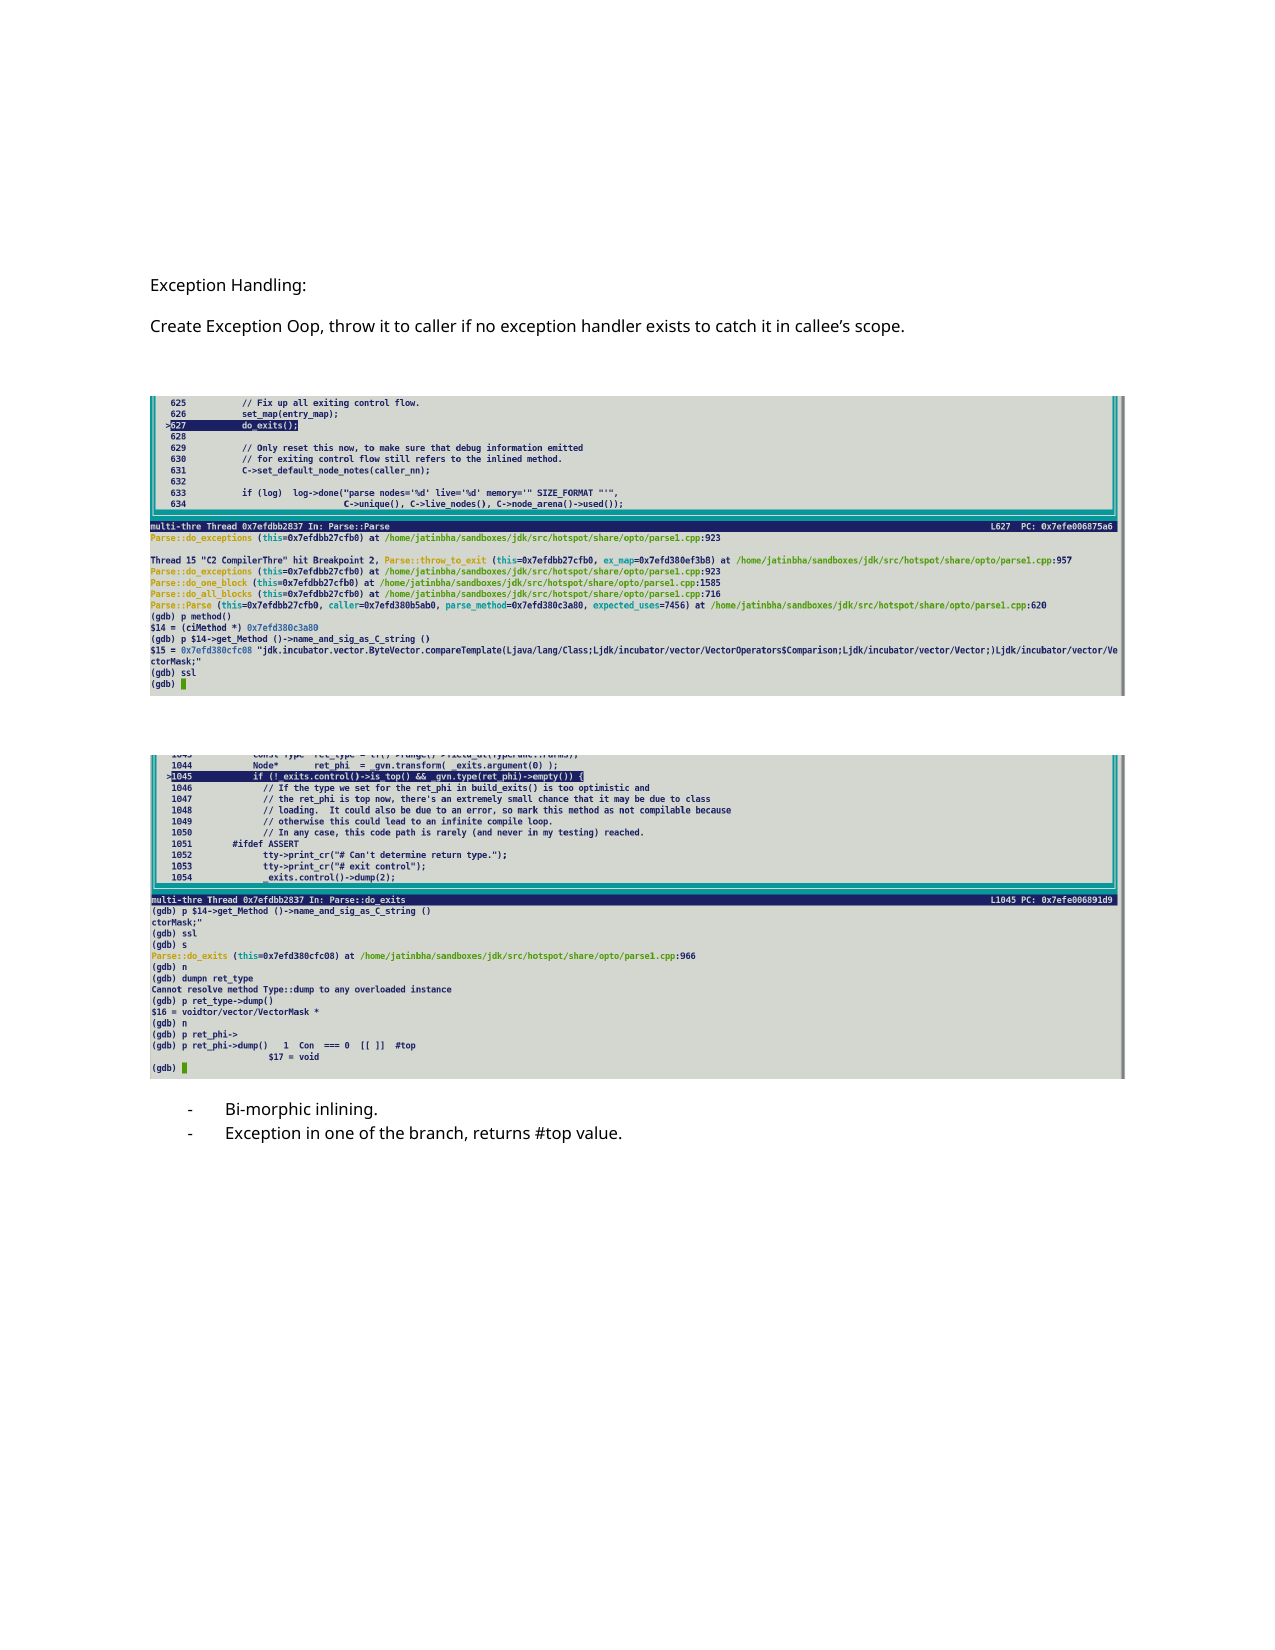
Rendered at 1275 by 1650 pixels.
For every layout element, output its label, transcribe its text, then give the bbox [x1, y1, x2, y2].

text Exception Handling: [150, 273, 1125, 296]
text Create Exception Oop, throw it to caller if no exception handler exists to catch it in callee’s scope. [150, 314, 1125, 337]
picture [150, 396, 1125, 696]
list Exception in one of the branch, returns #top value. [187, 1122, 1125, 1144]
picture [150, 755, 1125, 1079]
list Bi-morphic inlining. [187, 1097, 1125, 1120]
